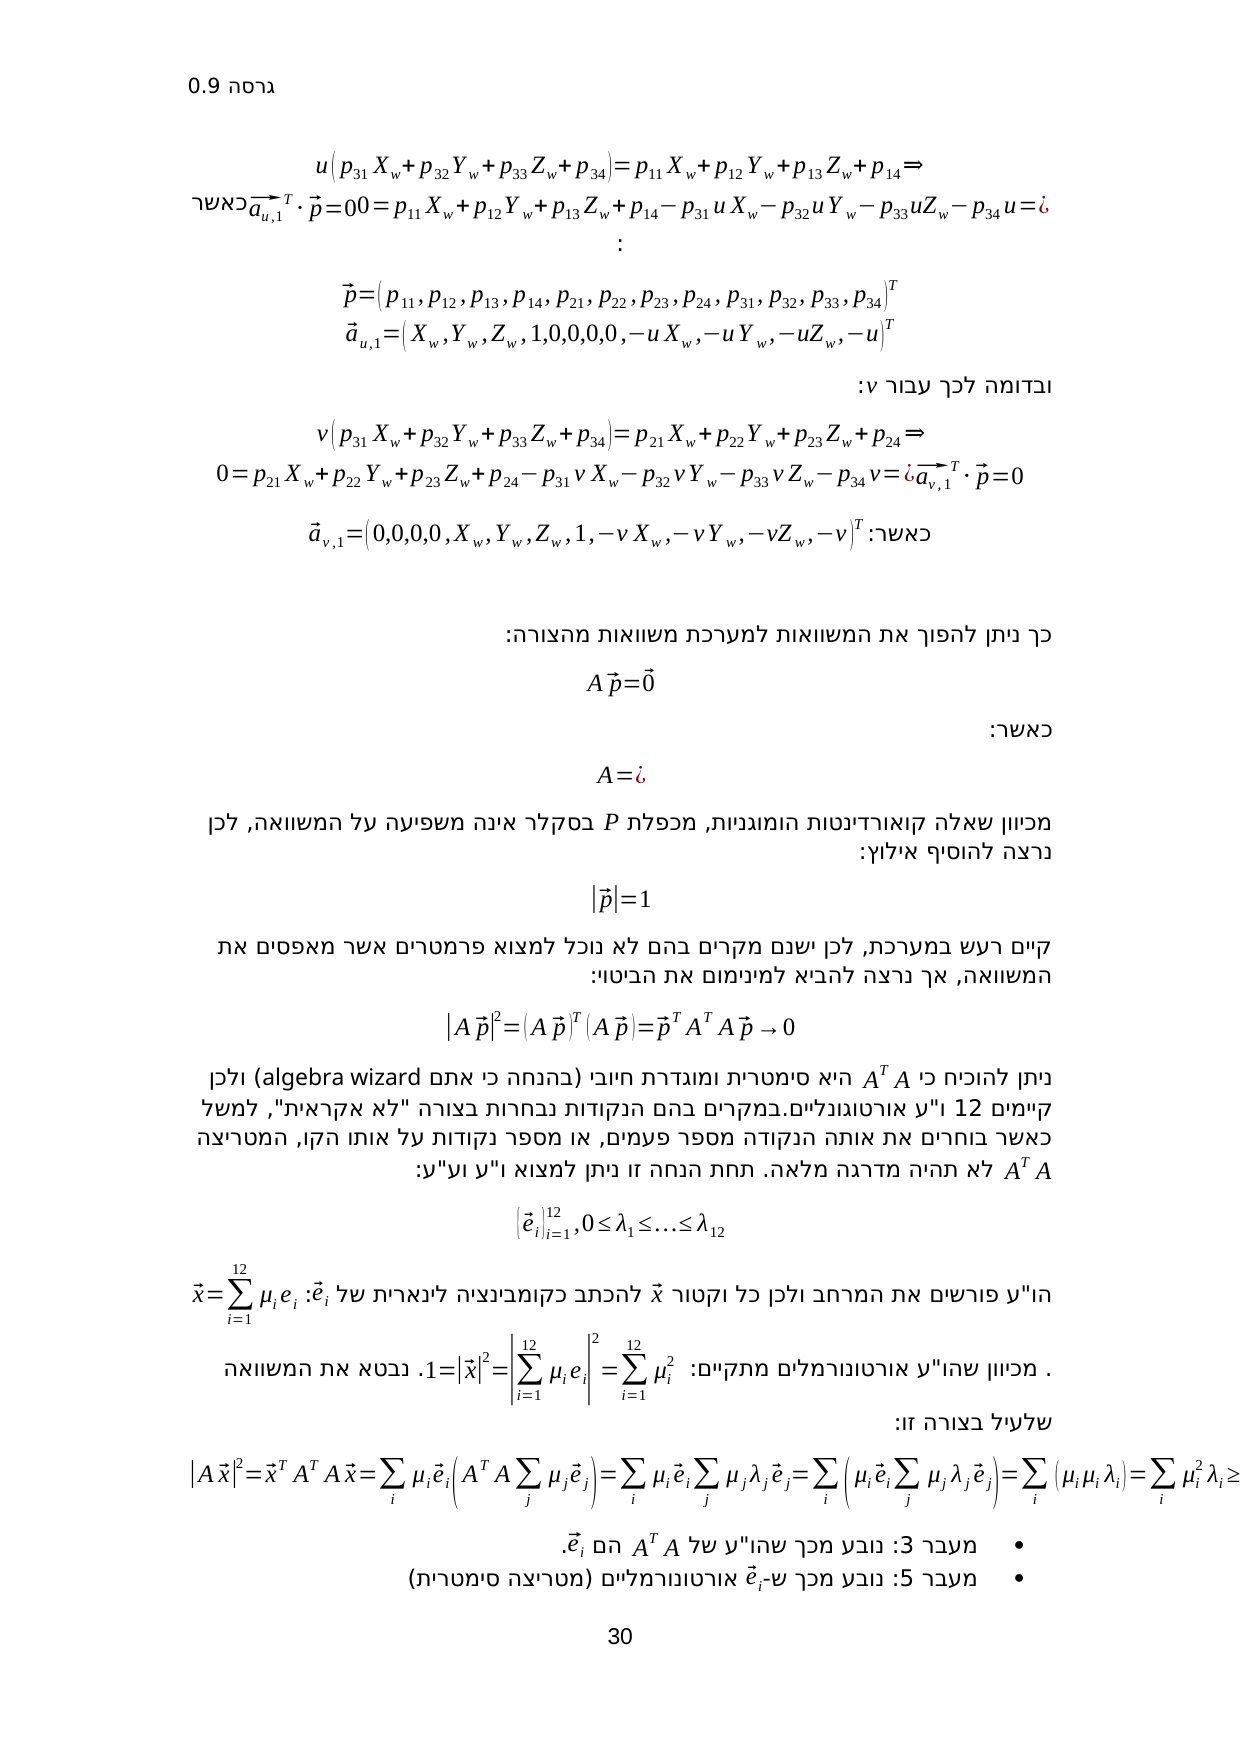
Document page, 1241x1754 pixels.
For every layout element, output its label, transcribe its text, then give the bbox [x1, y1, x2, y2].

text קיים רעש במערכת, לכן ישנם מקרים בהם לא נוכל למצוא פרמטרים אשר מאפסים את המשוואה, אך נרצה להביא למינימום את הביטוי: [187, 933, 1053, 988]
text מכיוון שאלה קואורדינטות הומוגניות, מכפלת בסקלר אינה משפיעה על המשוואה, לכן נרצה להוסיף אילוץ: [187, 809, 1053, 865]
list מעבר 5: נובע מכך ש- אורטונורמליים (מטריצה סימטרית) [187, 1563, 1015, 1594]
list מעבר 3: נובע מכך שהו"ע של הם . [187, 1530, 1015, 1561]
text כאשר: [187, 150, 1053, 257]
text כך ניתן להפוך את המשוואות למערכת משוואות מהצורה: [187, 621, 1053, 648]
text ניתן להוכיח כי היא סימטרית ומוגדרת חיובי (בהנחה כי אתם algebra wizard) ולכן קיימים 12 ו"ע אורטוגונליים.במקרים בהם הנקודות נבחרות בצורה "לא אקראית", למשל כאשר בוחרים את אותה הנקודה מספר פעמים, או מספר נקודות על אותו הקו, המטריצה לא תהיה מדרגה מלאה. תחת הנחה זו ניתן למצוא ו"ע וע"ע: [187, 1061, 1053, 1184]
text ובדומה לכך עבור : [187, 371, 1053, 399]
text הו"ע פורשים את המרחב ולכן כל וקטור להכתב כקומבינציה לינארית של : . מכיוון שהו"ע אורטונורמלים מתקיים: . נבטא את המשוואה שלעיל בצורה זו: [187, 1261, 1053, 1436]
text כאשר: [187, 515, 1053, 552]
text כאשר: [187, 716, 1053, 743]
